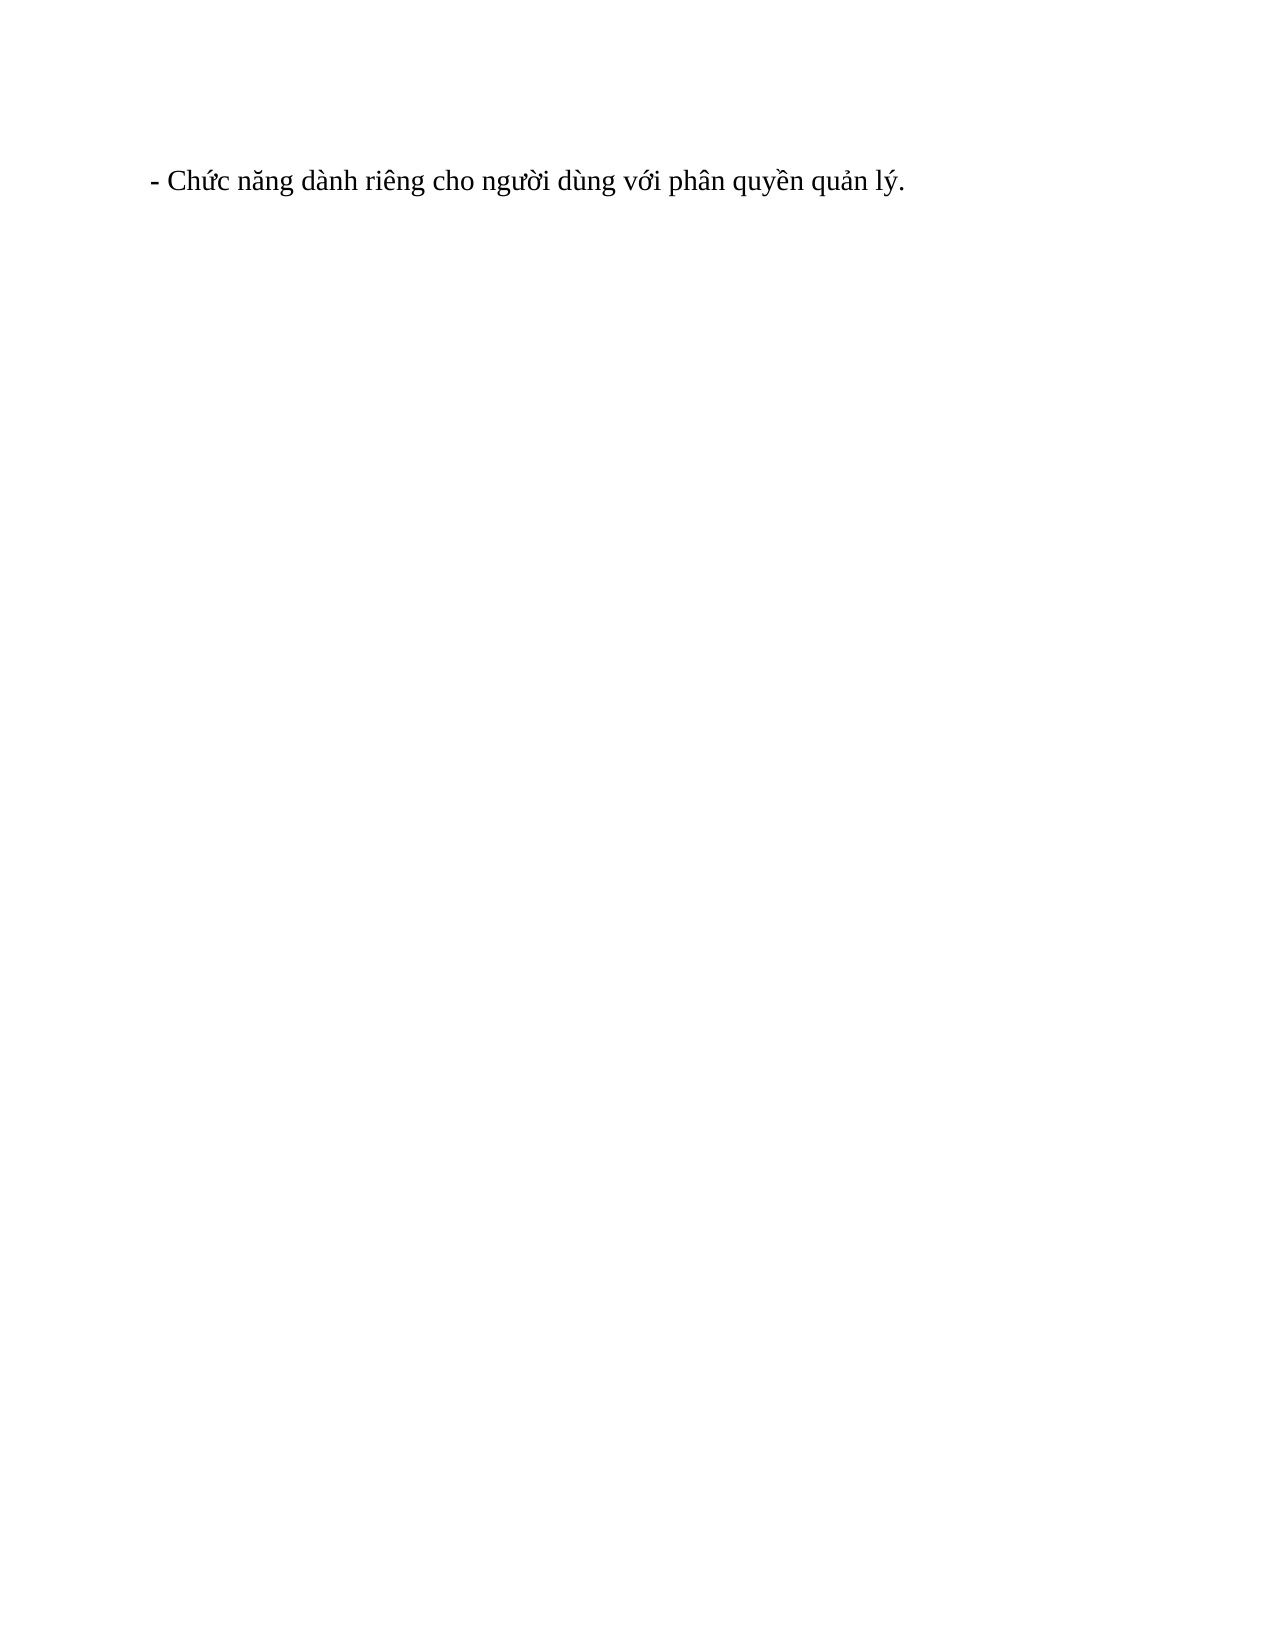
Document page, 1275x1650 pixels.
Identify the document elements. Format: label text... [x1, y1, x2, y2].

text - Chức năng dành riêng cho người dùng với phân quyền quản lý. [150, 160, 1125, 198]
